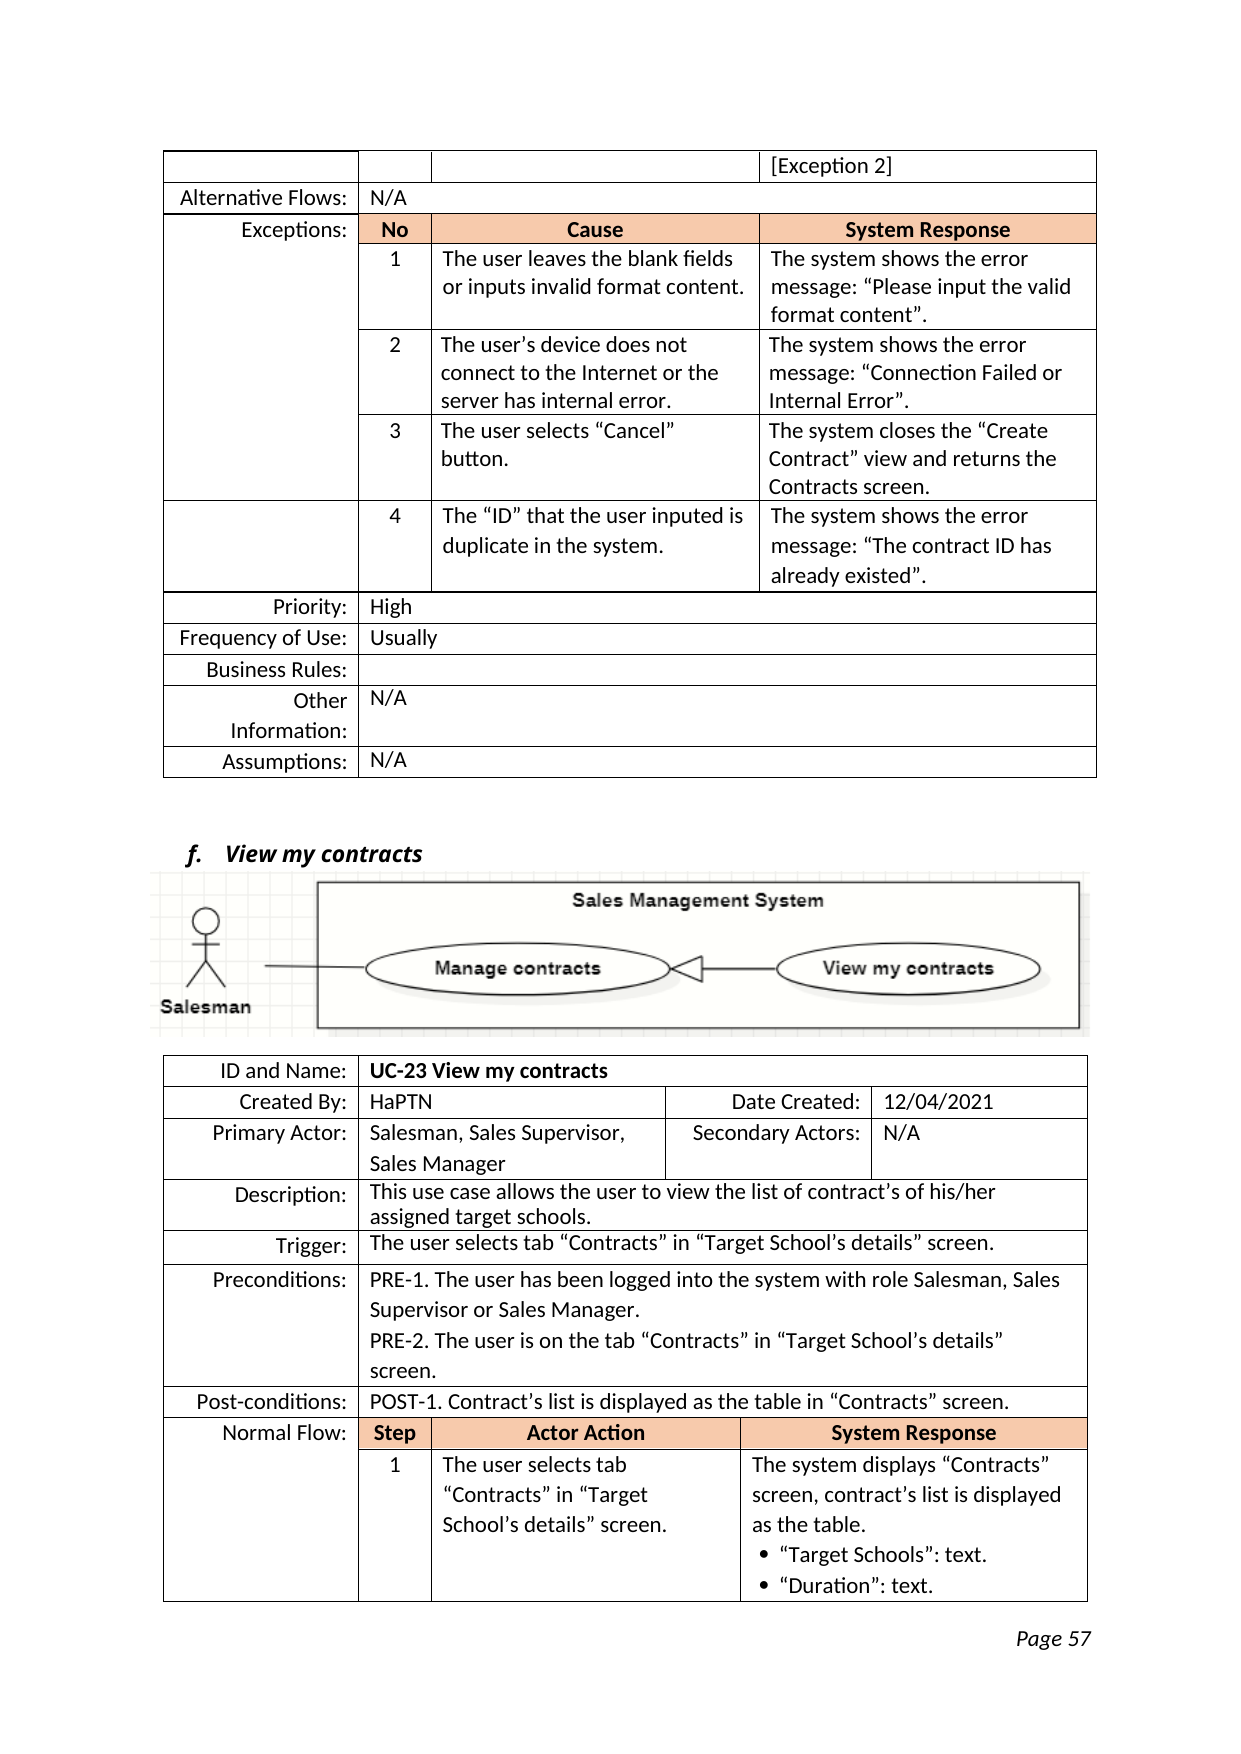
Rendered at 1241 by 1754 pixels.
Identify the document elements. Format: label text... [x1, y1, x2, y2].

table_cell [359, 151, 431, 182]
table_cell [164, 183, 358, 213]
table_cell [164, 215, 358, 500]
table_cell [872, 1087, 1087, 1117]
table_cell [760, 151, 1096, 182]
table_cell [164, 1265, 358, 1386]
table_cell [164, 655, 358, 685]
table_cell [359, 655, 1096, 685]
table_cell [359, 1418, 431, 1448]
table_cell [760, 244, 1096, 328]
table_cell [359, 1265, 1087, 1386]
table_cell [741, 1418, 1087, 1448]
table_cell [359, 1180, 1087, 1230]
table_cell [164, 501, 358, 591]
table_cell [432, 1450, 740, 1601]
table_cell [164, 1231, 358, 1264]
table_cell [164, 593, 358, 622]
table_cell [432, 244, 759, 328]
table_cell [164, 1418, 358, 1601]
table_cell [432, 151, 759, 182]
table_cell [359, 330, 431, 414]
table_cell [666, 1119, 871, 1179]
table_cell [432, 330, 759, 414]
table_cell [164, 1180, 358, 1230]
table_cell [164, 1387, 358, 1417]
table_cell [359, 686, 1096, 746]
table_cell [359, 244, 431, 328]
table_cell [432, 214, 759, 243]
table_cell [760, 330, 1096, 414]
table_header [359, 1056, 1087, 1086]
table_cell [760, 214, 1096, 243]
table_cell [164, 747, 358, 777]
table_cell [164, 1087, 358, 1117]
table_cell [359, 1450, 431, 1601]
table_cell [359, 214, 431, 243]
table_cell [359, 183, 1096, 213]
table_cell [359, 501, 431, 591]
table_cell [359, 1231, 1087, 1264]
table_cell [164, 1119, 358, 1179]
subtitle View my contracts [187, 838, 1093, 869]
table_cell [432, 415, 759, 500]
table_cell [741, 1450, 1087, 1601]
picture [150, 871, 1091, 1037]
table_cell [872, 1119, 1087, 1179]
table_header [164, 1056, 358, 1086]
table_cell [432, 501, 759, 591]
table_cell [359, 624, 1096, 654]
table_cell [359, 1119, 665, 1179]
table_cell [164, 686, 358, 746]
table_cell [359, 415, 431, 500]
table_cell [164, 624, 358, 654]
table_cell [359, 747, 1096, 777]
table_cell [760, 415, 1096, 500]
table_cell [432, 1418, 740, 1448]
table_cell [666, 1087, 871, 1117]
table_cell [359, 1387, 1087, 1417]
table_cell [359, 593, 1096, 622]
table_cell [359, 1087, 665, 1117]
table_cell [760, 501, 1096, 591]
